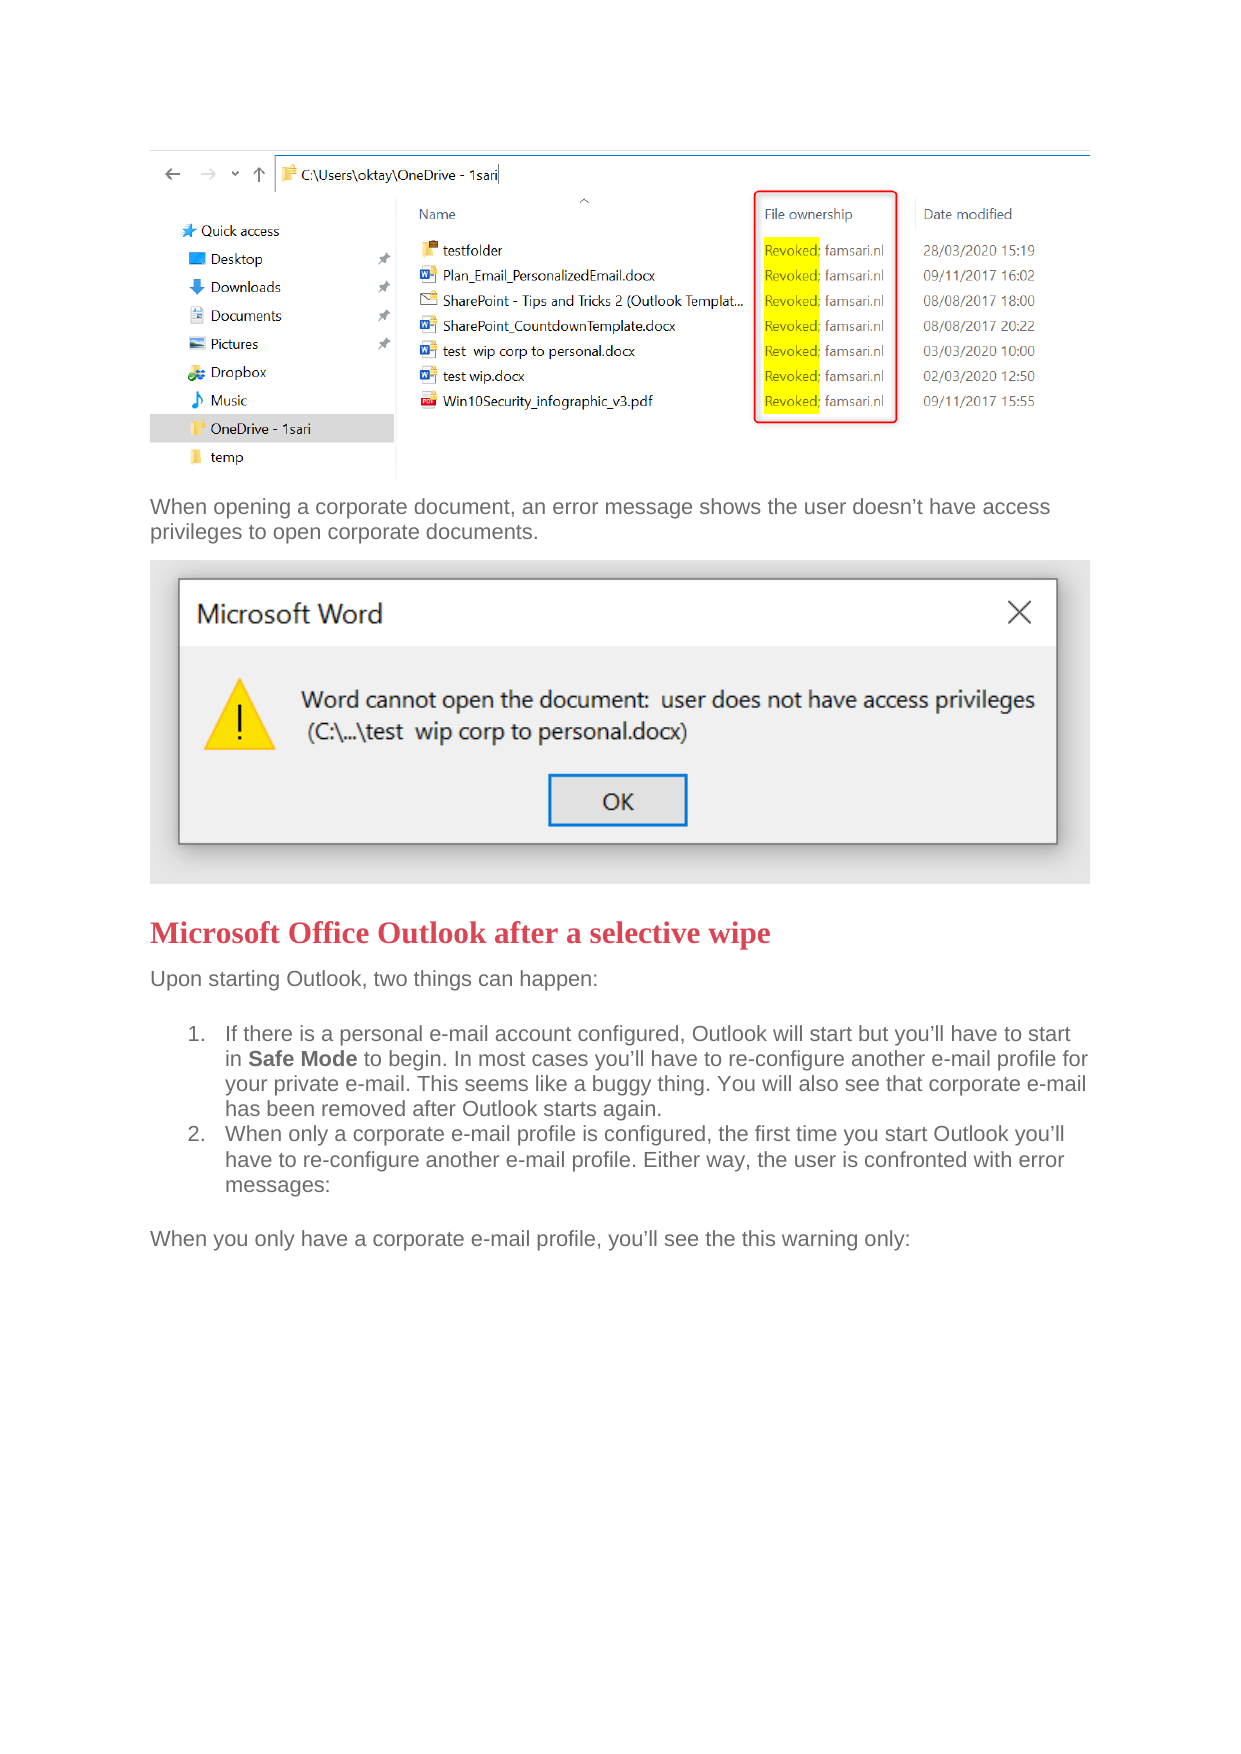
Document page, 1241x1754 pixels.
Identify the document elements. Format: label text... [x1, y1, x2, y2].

list If there is a personal e-mail account configured, Outlook will start but you’ll have to start in Safe Mode to begin. In most cases you’ll have to re-configure another e-mail profile for your private e-mail. This seems like a buggy thing. You will also see that corporate e-mail has been removed after Outlook starts again. [187, 1020, 1090, 1121]
text When you only have a corporate e-mail profile, you’ll see the this warning only: [150, 1226, 1090, 1251]
list When only a corporate e-mail profile is configured, the first time you start Outlook you’ll have to re-configure another e-mail profile. Either way, the user is confronted with error messages: [187, 1121, 1090, 1197]
text Microsoft Office Outlook after a selective wipe [150, 914, 1090, 950]
text When opening a corporate document, an error message shows the user doesn’t have access privileges to open corporate documents. [150, 494, 1090, 544]
text Upon starting Outlook, two things can happen: [150, 966, 1090, 991]
picture [150, 150, 1091, 479]
picture [150, 560, 1091, 884]
